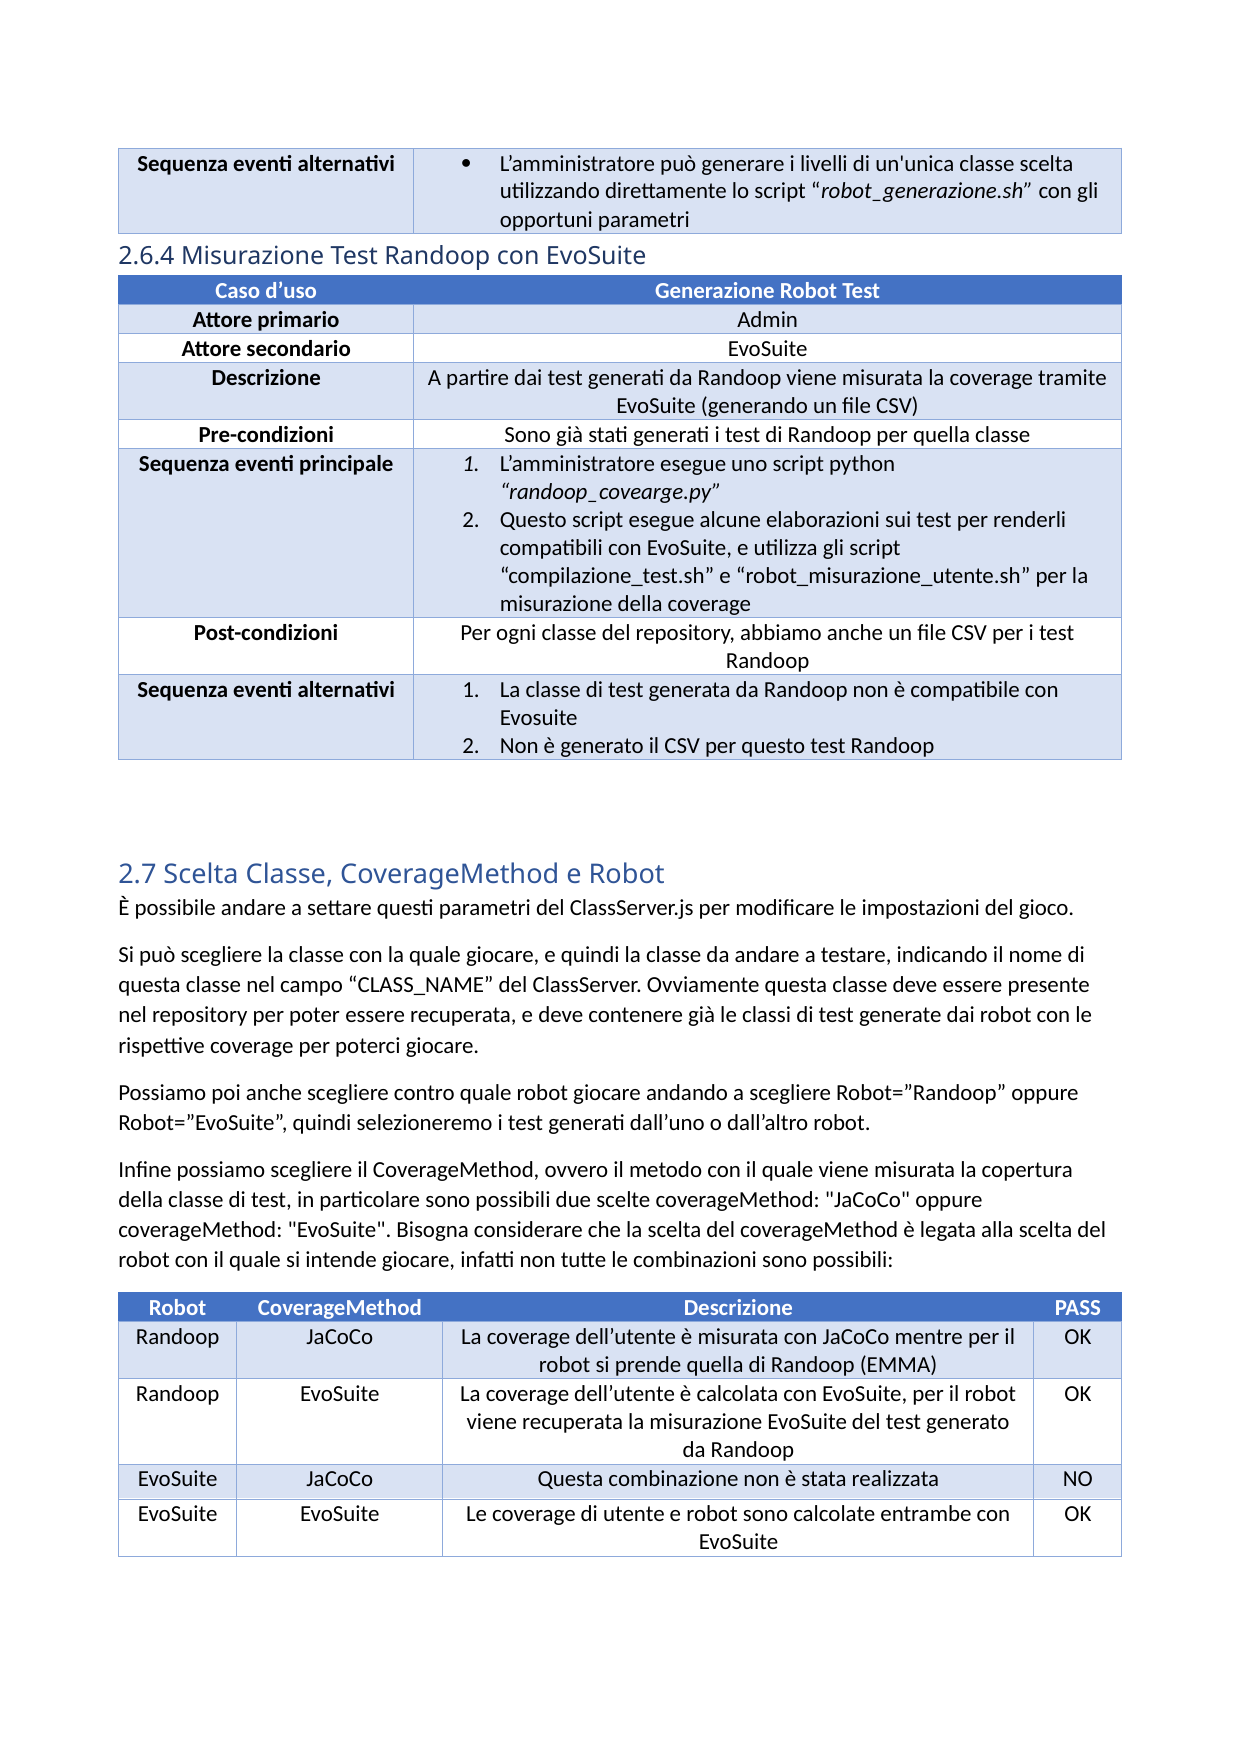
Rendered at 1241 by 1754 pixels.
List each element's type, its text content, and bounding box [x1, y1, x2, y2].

table_header Generazione Robot Test [414, 276, 1121, 304]
table_cell Per ogni classe del repository, abbiamo anche un file CSV per i test Randoop [414, 618, 1121, 674]
table_cell Randoop [119, 1379, 236, 1463]
table_header CoverageMethod [237, 1293, 442, 1321]
table_cell EvoSuite [414, 334, 1121, 362]
table_cell Le coverage di utente e robot sono calcolate entrambe con EvoSuite [443, 1500, 1033, 1556]
table_cell JaCoCo [237, 1322, 442, 1378]
table_cell OK [1034, 1322, 1121, 1378]
table_cell Pre-condizioni [119, 420, 413, 448]
table_cell OK [1034, 1379, 1121, 1463]
table_cell Post-condizioni [119, 618, 413, 674]
table_header Robot [119, 1293, 236, 1321]
table_header PASS [1034, 1293, 1121, 1321]
table_cell A partire dai test generati da Randoop viene misurata la coverage tramite EvoSuite (generando un file CSV) [414, 363, 1121, 419]
table_cell JaCoCo [237, 1465, 442, 1498]
table_cell La classe di test generata da Randoop non è compatibile con Evosuite Non è generato il CSV per questo test Randoop [414, 675, 1121, 759]
table_cell L’amministratore può generare i livelli di un'unica classe scelta utilizzando direttamente lo script “robot_generazione.sh” con gli opportuni parametri [414, 149, 1121, 233]
text Si può scegliere la classe con la quale giocare, e quindi la classe da andare a testare, indicando il nome di questa classe nel campo “CLASS_NAME” del ClassServer. Ovviamente questa classe deve essere presente nel repository per poter essere recuperata, e deve contenere già le classi di test generate dai robot con le rispettive coverage per poterci giocare. [118, 940, 1122, 1059]
text 2.7 Scelta Classe, CoverageMethod e Robot È possibile andare a settare questi parametri del ClassServer.js per modificare le impostazioni del gioco. [118, 854, 1122, 921]
table_cell La coverage dell’utente è calcolata con EvoSuite, per il robot viene recuperata la misurazione EvoSuite del test generato da Randoop [443, 1379, 1033, 1463]
subtitle 2.6.4 Misurazione Test Randoop con EvoSuite [118, 238, 1122, 272]
table_cell Questa combinazione non è stata realizzata [443, 1465, 1033, 1498]
table_cell Sequenza eventi principale [119, 449, 413, 617]
table_header Caso d’uso [119, 276, 413, 304]
table_cell NO [1034, 1465, 1121, 1498]
table_cell L’amministratore esegue uno script python “randoop_covearge.py” Questo script esegue alcune elaborazioni sui test per renderli compatibili con EvoSuite, e utilizza gli script “compilazione_test.sh” e “robot_misurazione_utente.sh” per la misurazione della coverage [414, 449, 1121, 617]
table_cell EvoSuite [237, 1500, 442, 1556]
table_cell OK [1034, 1500, 1121, 1556]
table_cell Admin [414, 305, 1121, 333]
text Infine possiamo scegliere il CoverageMethod, ovvero il metodo con il quale viene misurata la copertura della classe di test, in particolare sono possibili due scelte coverageMethod: "JaCoCo" oppure coverageMethod: "EvoSuite". Bisogna considerare che la scelta del coverageMethod è legata alla scelta del robot con il quale si intende giocare, infatti non tutte le combinazioni sono possibili: [118, 1155, 1122, 1273]
table_cell Attore secondario [119, 334, 413, 362]
table_cell EvoSuite [119, 1500, 236, 1556]
table_cell Randoop [119, 1322, 236, 1378]
table_cell EvoSuite [119, 1465, 236, 1498]
table_cell Attore primario [119, 305, 413, 333]
table_cell Sequenza eventi alternativi [119, 149, 413, 233]
table_header Descrizione [443, 1293, 1033, 1321]
table_cell Sequenza eventi alternativi [119, 675, 413, 759]
text Possiamo poi anche scegliere contro quale robot giocare andando a scegliere Robot=”Randoop” oppure Robot=”EvoSuite”, quindi selezioneremo i test generati dall’uno o dall’altro robot. [118, 1078, 1122, 1136]
table_cell La coverage dell’utente è misurata con JaCoCo mentre per il robot si prende quella di Randoop (EMMA) [443, 1322, 1033, 1378]
table_cell Descrizione [119, 363, 413, 419]
table_cell EvoSuite [237, 1379, 442, 1463]
table_cell Sono già stati generati i test di Randoop per quella classe [414, 420, 1121, 448]
